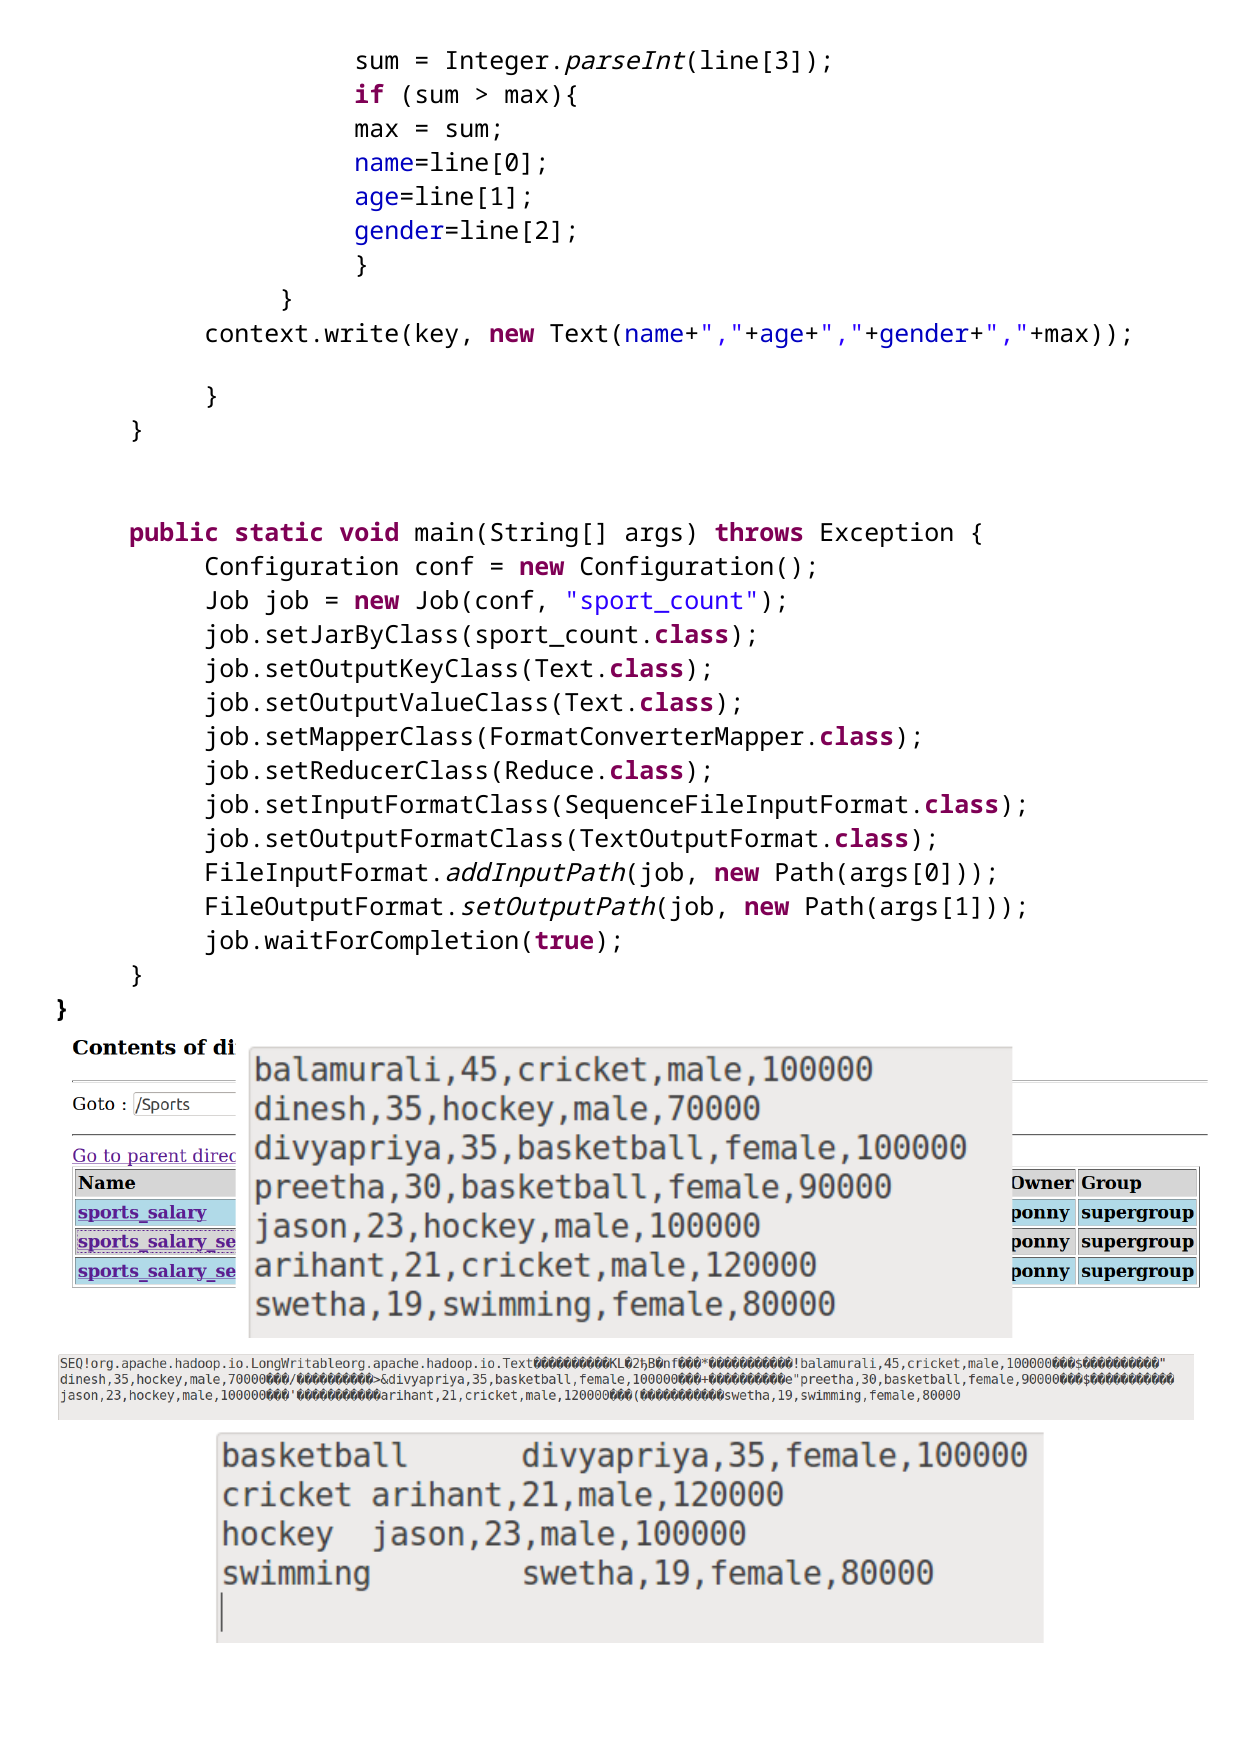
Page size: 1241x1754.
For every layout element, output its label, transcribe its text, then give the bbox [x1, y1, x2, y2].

text job.waitForCompletion(true); [54, 923, 1194, 957]
text sum = Integer.parseInt(line[3]); [54, 43, 1194, 77]
picture [68, 1025, 1208, 1338]
text } [54, 281, 1194, 315]
text Job job = new Job(conf, "sport_count"); [54, 582, 1194, 616]
text job.setJarByClass(sport_count.class); [54, 616, 1194, 651]
text } [54, 957, 1194, 991]
text if (sum > max){ [54, 77, 1194, 111]
text name=line[0]; [54, 145, 1194, 179]
text public static void main(String[] args) throws Exception { [54, 514, 1194, 548]
text } [54, 991, 1194, 1025]
text job.setInputFormatClass(SequenceFileInputFormat.class); [54, 787, 1194, 821]
text } [54, 247, 1194, 281]
text FileOutputFormat.setOutputPath(job, new Path(args[1])); [54, 889, 1194, 923]
text } [54, 412, 1194, 446]
text FileInputFormat.addInputPath(job, new Path(args[0])); [54, 855, 1194, 889]
text Configuration conf = new Configuration(); [54, 548, 1194, 582]
text job.setMapperClass(FormatConverterMapper.class); [54, 719, 1194, 753]
text job.setOutputFormatClass(TextOutputFormat.class); [54, 821, 1194, 855]
text job.setOutputValueClass(Text.class); [54, 684, 1194, 719]
text job.setOutputKeyClass(Text.class); [54, 651, 1194, 684]
text age=line[1]; [54, 179, 1194, 213]
text max = sum; [54, 111, 1194, 145]
text job.setReducerClass(Reduce.class); [54, 753, 1194, 787]
text } [54, 378, 1194, 412]
picture [54, 1346, 1194, 1643]
text gender=line[2]; [54, 213, 1194, 247]
text context.write(key, new Text(name+","+age+","+gender+","+max)); [54, 315, 1194, 349]
